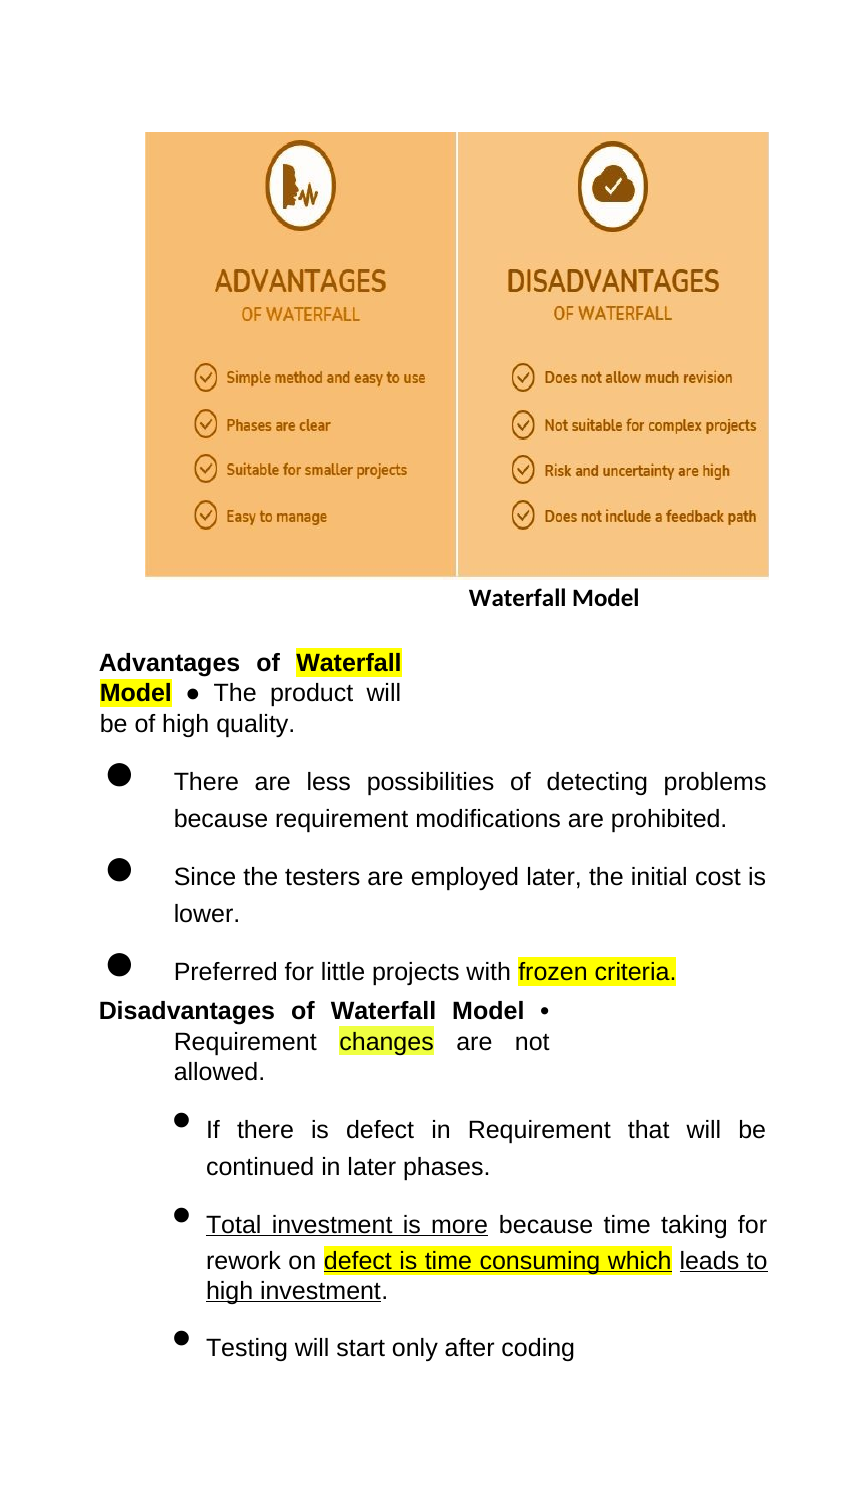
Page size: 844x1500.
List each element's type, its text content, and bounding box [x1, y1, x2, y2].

subtitle Waterfall Model [469, 103, 831, 613]
list Total investment is more because time taking for rework on defect is time consuming which leads to high investment. [172, 1183, 767, 1305]
list Preferred for little projects with frozen criteria. [103, 929, 767, 992]
list If there is defect in Requirement that will be continued in later phases. [172, 1088, 767, 1181]
picture [145, 132, 769, 580]
text Advantages of Waterfall Model ● The product will be of high quality. [98, 648, 401, 738]
list Testing will start only after coding [172, 1306, 767, 1368]
text Disadvantages of Waterfall Model • Requirement changes are not allowed. [98, 996, 549, 1086]
list Since the testers are employed later, the initial cost is lower. [103, 835, 767, 927]
list There are less possibilities of detecting problems because requirement modifications are prohibited. [103, 740, 767, 832]
